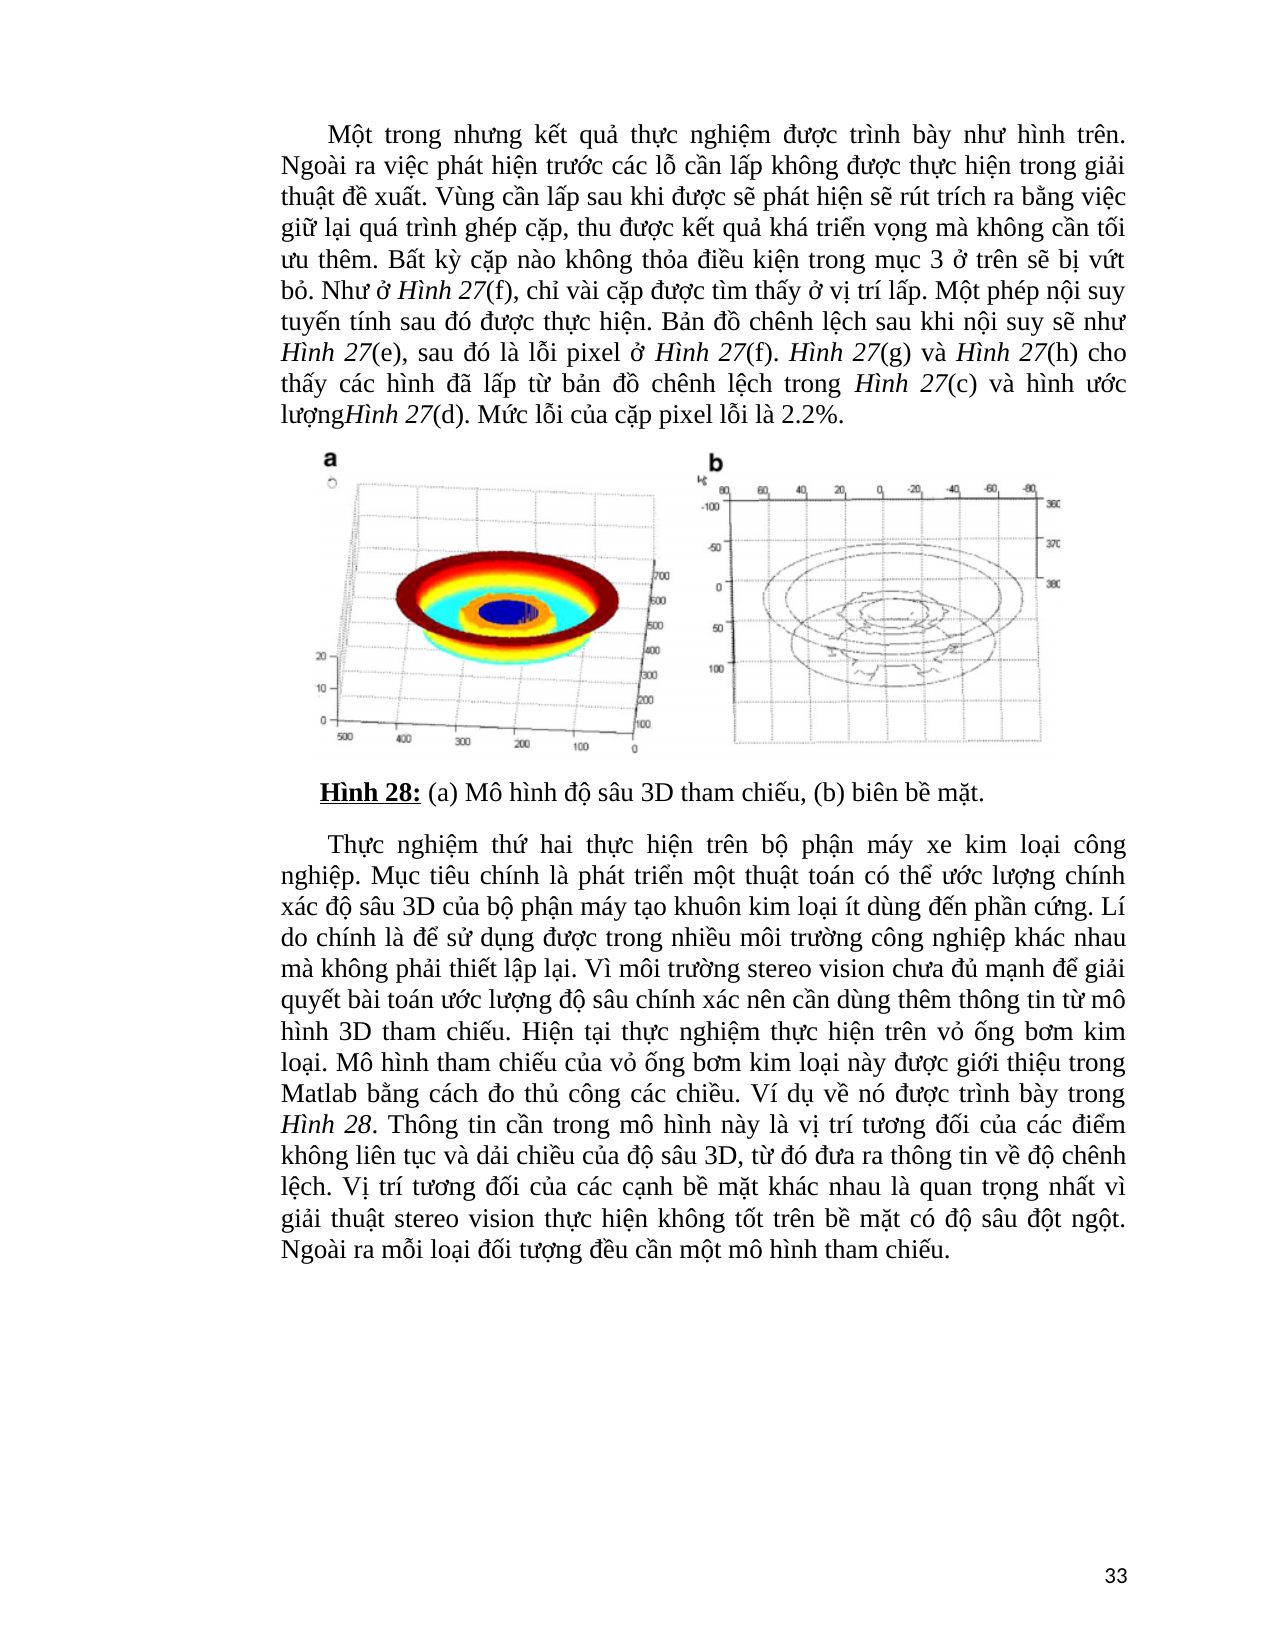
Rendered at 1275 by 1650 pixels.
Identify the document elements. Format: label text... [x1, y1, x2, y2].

picture [301, 429, 1079, 764]
list Một trong nhưng kết quả thực nghiệm được trình bày như hình trên. Ngoài ra việc phát hiện trước các lỗ cần lấp không được thực hiện trong giải thuật đề xuất. Vùng cần lấp sau khi được sẽ phát hiện sẽ rút trích ra bằng việc giữ lại quá trình ghép cặp, thu được kết quả khá triển vọng mà không cần tối ưu thêm. Bất kỳ cặp nào không thỏa điều kiện trong mục 3 ở trên sẽ bị vứt bỏ. Như ở hình 27(f), chỉ vài cặp được tìm thấy ở vị trí lấp. Một phép nội suy tuyến tính sau đó được thực hiện. Bản đồ chênh lệch sau khi nội suy sẽ như hình 27(e), sau đó là lỗi pixel ở hình 27(f). Hình 27(g) và hình 27(h) cho thấy các hình đã lấp từ bản đồ chênh lệch trong hình 27(c) và hình ước lượng 27(d). Mức lỗi của cặp pixel lỗi là 2.2%. [281, 118, 1127, 429]
list Thực nghiệm thứ hai thực hiện trên bộ phận máy xe kim loại công nghiệp. Mục tiêu chính là phát triển một thuật toán có thể ước lượng chính xác độ sâu 3D của bộ phận máy tạo khuôn kim loại ít dùng đến phần cứng. Lí do chính là để sử dụng được trong nhiều môi trường công nghiệp khác nhau mà không phải thiết lập lại. Vì môi trường stereo vision chưa đủ mạnh để giải quyết bài toán ước lượng độ sâu chính xác nên cần dùng thêm thông tin từ mô hình 3D tham chiếu. Hiện tại thực nghiệm thực hiện trên vỏ ống bơm kim loại. Mô hình tham chiếu của vỏ ống bơm kim loại này được giới thiệu trong Matlab bằng cách đo thủ công các chiều. Ví dụ về nó được trình bày trong hình 28. Thông tin cần trong mô hình này là vị trí tương đối của các điểm không liên tục và dải chiều của độ sâu 3D, từ đó đưa ra thông tin về độ chênh lệch. Vị trí tương đối của các cạnh bề mặt khác nhau là quan trọng nhất vì giải thuật stereo vision thực hiện không tốt trên bề mặt có độ sâu đột ngột. Ngoài ra mỗi loại đối tượng đều cần một mô hình tham chiếu. [281, 828, 1127, 1264]
text Hình 28: (a) Mô hình độ sâu 3D tham chiếu, (b) biên bề mặt. [177, 776, 1127, 807]
